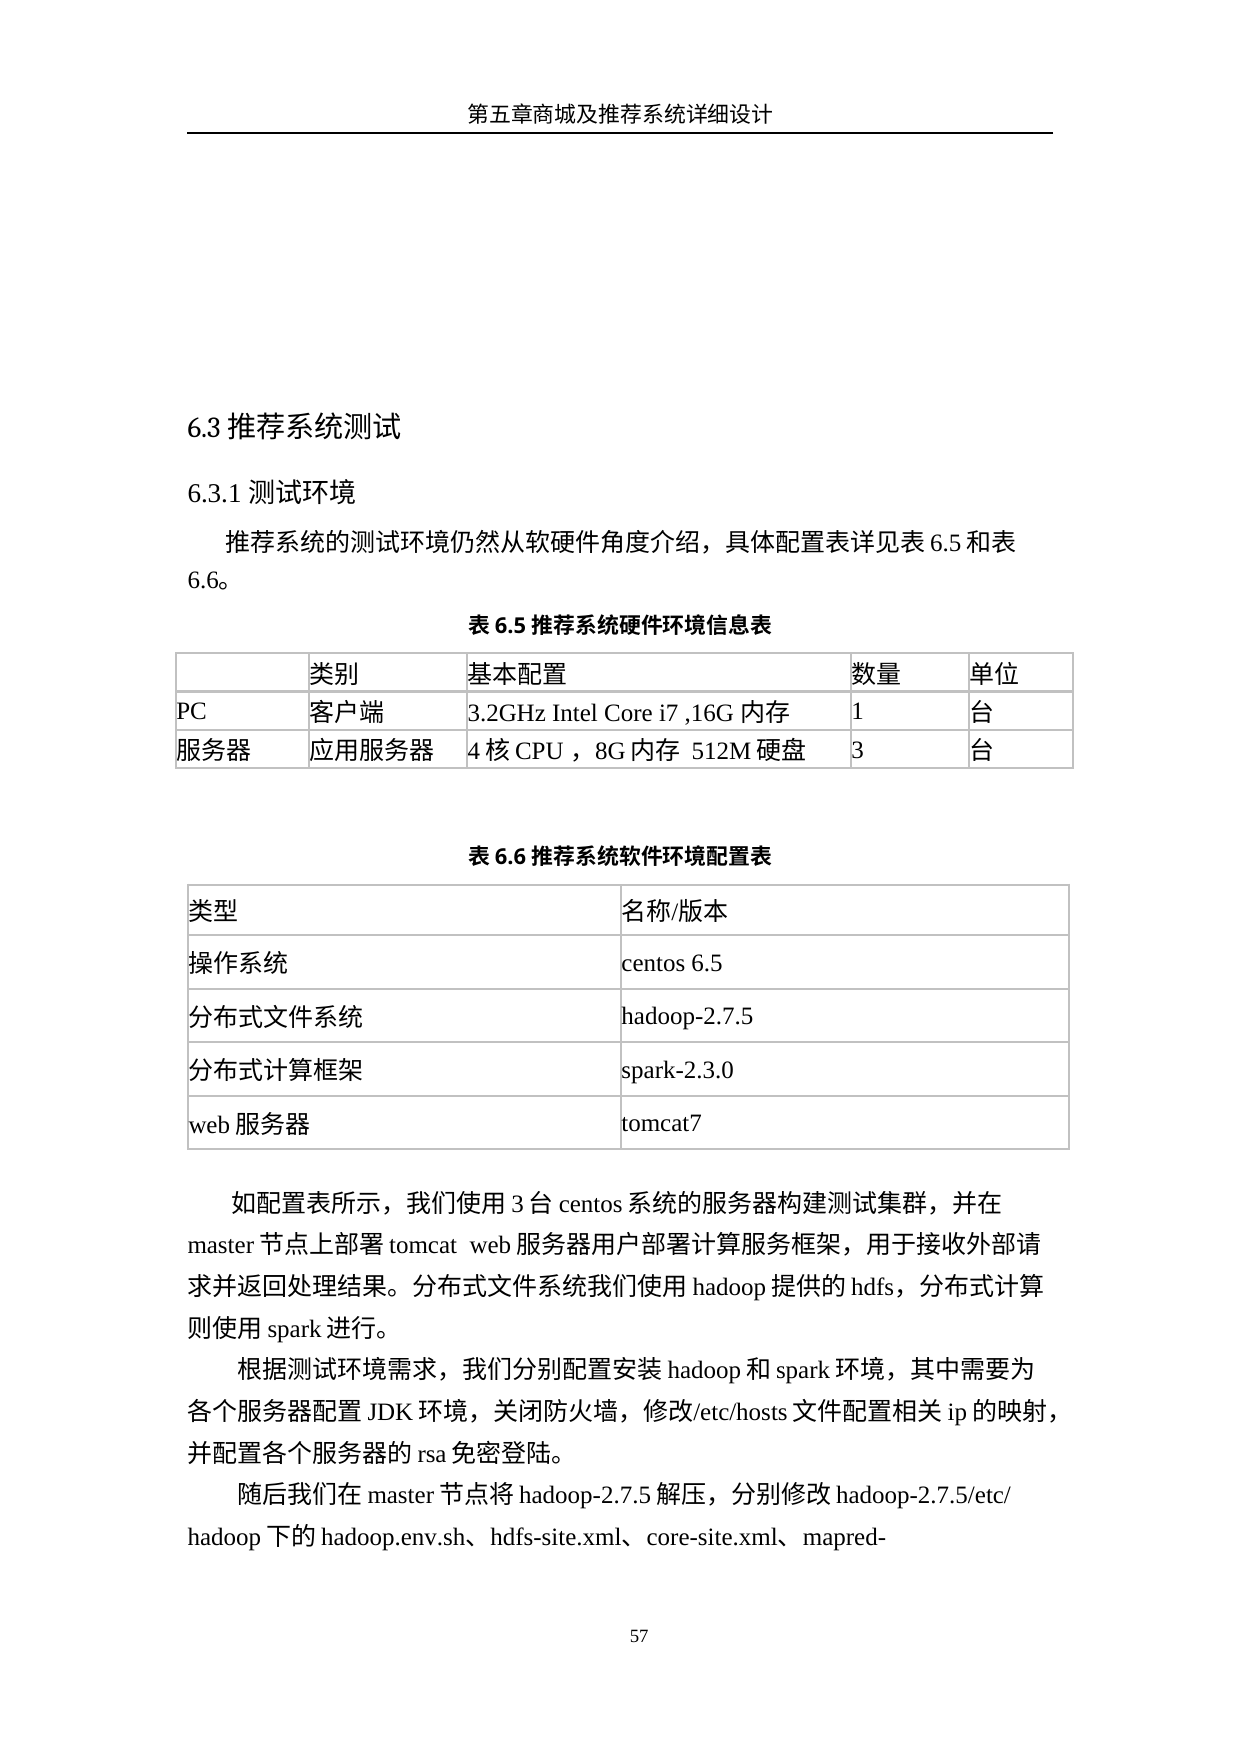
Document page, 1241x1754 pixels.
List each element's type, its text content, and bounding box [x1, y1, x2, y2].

table_header [177, 654, 308, 690]
table_header 类别 [310, 654, 466, 690]
table_cell 3 [852, 731, 968, 767]
table_cell tomcat7 [622, 1097, 1068, 1148]
table_header 数量 [852, 654, 968, 690]
table_cell 台 [970, 731, 1072, 767]
text 根据测试环境需求，我们分别配置安装hadoop和spark环境，其中需要为各个服务器配置JDK环境，关闭防火墙，修改/etc/hosts文件配置相关ip的映射，并配置各个服务器的rsa免密登陆。 [187, 1346, 1053, 1471]
table_header 基本配置 [468, 654, 850, 690]
table_cell 1 [852, 693, 968, 729]
table_cell 应用服务器 [310, 731, 466, 767]
table_cell spark-2.3.0 [622, 1043, 1068, 1094]
table_cell 3.2GHz Intel Core i7 ,16G 内存 [468, 693, 850, 729]
table_cell centos 6.5 [622, 936, 1068, 987]
table_cell web服务器 [189, 1097, 620, 1148]
table_cell 操作系统 [189, 936, 620, 987]
table_cell 客户端 [310, 693, 466, 729]
subtitle 6.3 推荐系统测试 [187, 404, 1053, 446]
table_cell 分布式计算框架 [189, 1043, 620, 1094]
subtitle 6.3.1 测试环境 [187, 471, 1053, 510]
table_header 类型 [189, 886, 620, 934]
text 推荐系统的测试环境仍然从软硬件角度介绍，具体配置表详见表6.5和表6.6。 [187, 523, 1053, 595]
text 表6.5 推荐系统硬件环境信息表 [187, 608, 1053, 639]
table_cell 分布式文件系统 [189, 990, 620, 1041]
table_cell hadoop-2.7.5 [622, 990, 1068, 1041]
table_header 单位 [970, 654, 1072, 690]
table_cell PC [177, 693, 308, 729]
table_cell 4核CPU ，8G内存 512M硬盘 [468, 731, 850, 767]
text 表6.6 推荐系统软件环境配置表 [187, 839, 1053, 871]
text 如配置表所示，我们使用3台centos系统的服务器构建测试集群，并在master节点上部署tomcat web服务器用户部署计算服务框架，用于接收外部请求并返回处理结果。分布式文件系统我们使用hadoop提供的hdfs，分布式计算则使用spark进行。 [187, 1179, 1053, 1346]
table_header 名称/版本 [622, 886, 1068, 934]
table_cell 台 [970, 693, 1072, 729]
table_cell 服务器 [177, 731, 308, 767]
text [187, 1471, 1053, 1554]
